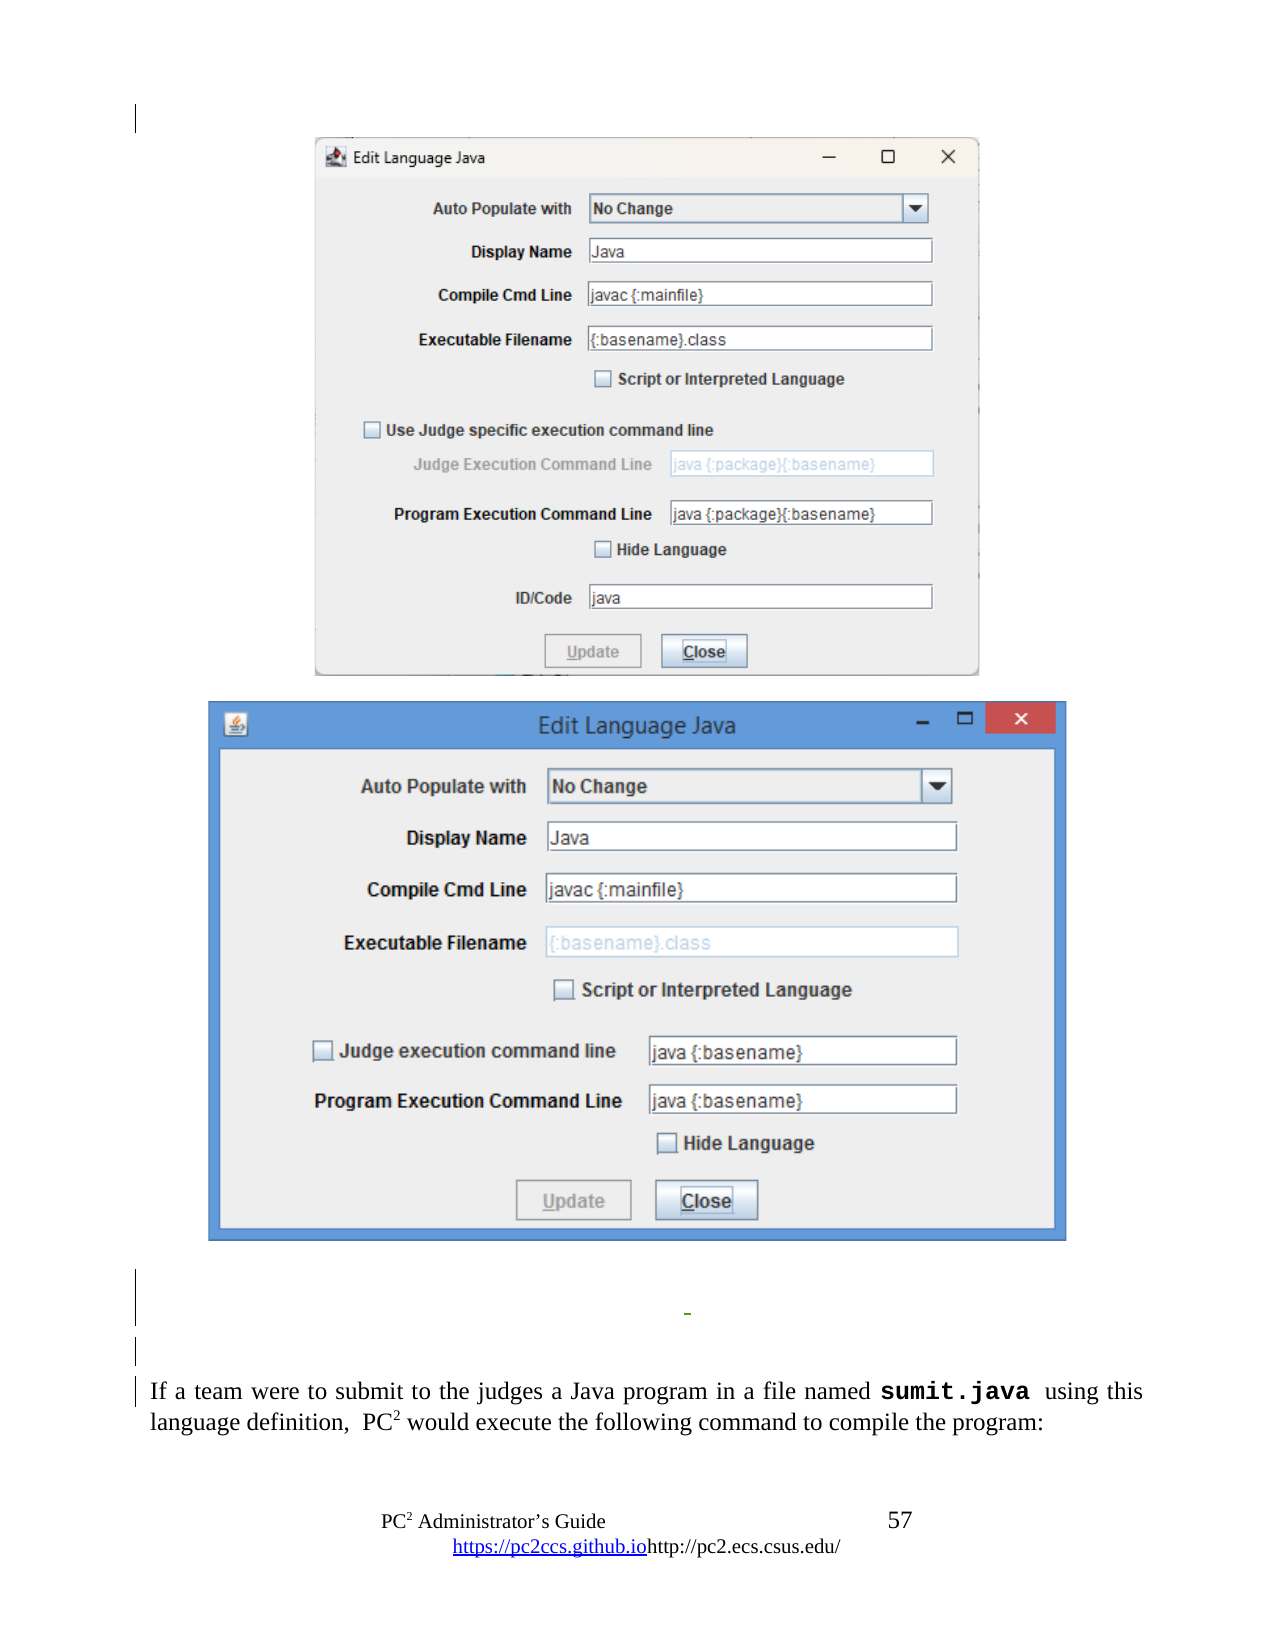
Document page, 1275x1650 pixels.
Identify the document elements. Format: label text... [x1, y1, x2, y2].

text If a team were to submit to the judges a Java program in a file named sumit.java using this language definition, PC2 would execute the following command to compile the program: [150, 1376, 1143, 1436]
picture [208, 701, 1067, 1241]
picture [314, 137, 980, 676]
